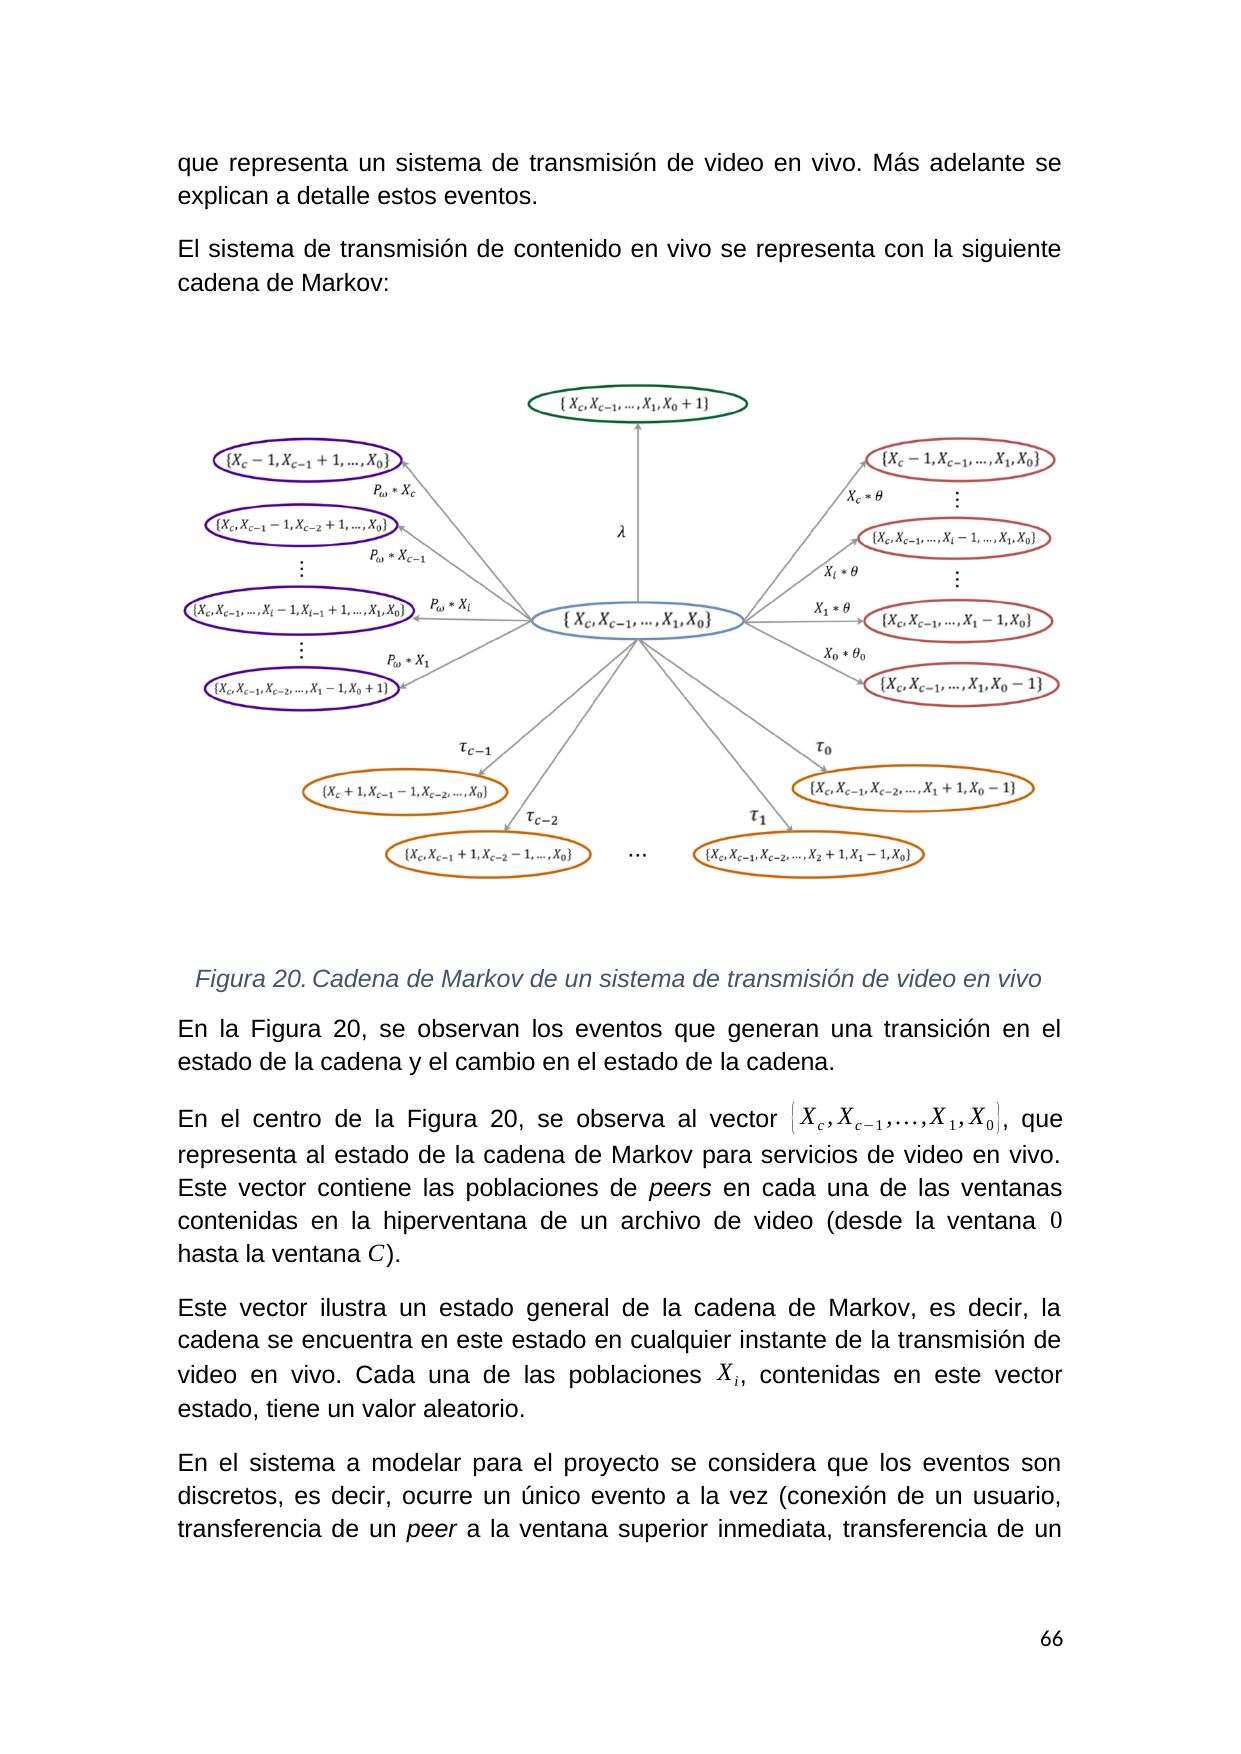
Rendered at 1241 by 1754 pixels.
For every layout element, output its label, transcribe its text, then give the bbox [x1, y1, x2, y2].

text El sistema de transmisión de contenido en vivo se representa con la siguiente cadena de Markov: [177, 234, 1063, 296]
text Este vector ilustra un estado general de la cadena de Markov, es decir, la cadena se encuentra en este estado en cualquier instante de la transmisión de video en vivo. Cada una de las poblaciones , contenidas en este vector estado, tiene un valor aleatorio. [177, 1292, 1063, 1423]
text En el centro de la Figura 20, se observa al vector , que representa al estado de la cadena de Markov para servicios de video en vivo. Este vector contiene las poblaciones de peers en cada una de las ventanas contenidas en la hiperventana de un archivo de video (desde la ventana hasta la ventana ). [177, 1101, 1063, 1267]
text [177, 1448, 1063, 1543]
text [177, 148, 1063, 209]
text Figura 20. Cadena de Markov de un sistema de transmisión de video en vivo [177, 964, 1063, 993]
text En la Figura 20, se observan los eventos que generan una transición en el estado de la cadena y el cambio en el estado de la cadena. [177, 1014, 1063, 1076]
picture [177, 375, 1063, 886]
